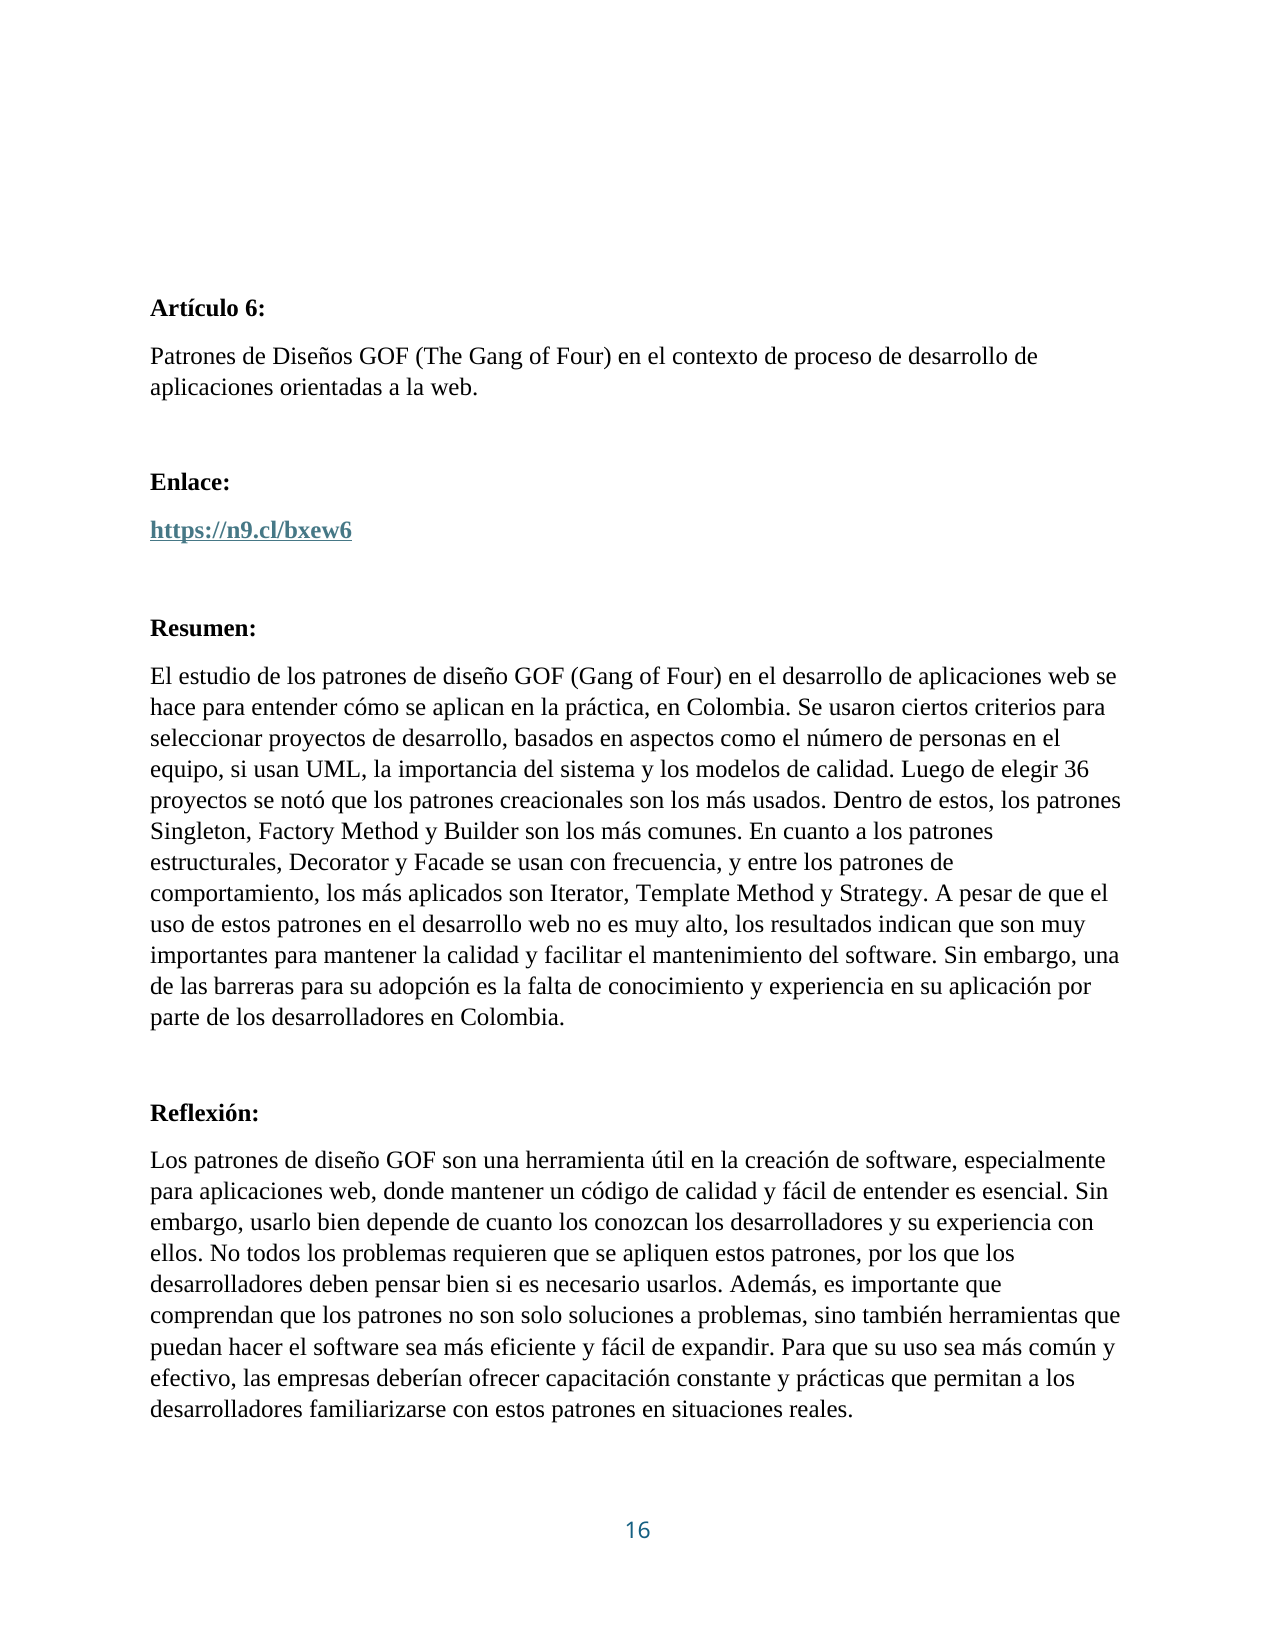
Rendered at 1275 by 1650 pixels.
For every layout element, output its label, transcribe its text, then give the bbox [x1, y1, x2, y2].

text Reflexión: [150, 1098, 1125, 1126]
text Los patrones de diseño GOF son una herramienta útil en la creación de software, especialmente para aplicaciones web, donde mantener un código de calidad y fácil de entender es esencial. Sin embargo, usarlo bien depende de cuanto los conozcan los desarrolladores y su experiencia con ellos. No todos los problemas requieren que se apliquen estos patrones, por los que los desarrolladores deben pensar bien si es necesario usarlos. Además, es importante que comprendan que los patrones no son solo soluciones a problemas, sino también herramientas que puedan hacer el software sea más eficiente y fácil de expandir. Para que su uso sea más común y efectivo, las empresas deberían ofrecer capacitación constante y prácticas que permitan a los desarrolladores familiarizarse con estos patrones en situaciones reales. [150, 1145, 1125, 1422]
text Artículo 6: [150, 293, 1125, 322]
text Patrones de Diseños GOF (The Gang of Four) en el contexto de proceso de desarrollo de aplicaciones orientadas a la web. [150, 341, 1125, 401]
text https://n9.cl/bxew6 [150, 515, 1125, 544]
text Enlace: [150, 467, 1125, 496]
text Resumen: [150, 613, 1125, 642]
text El estudio de los patrones de diseño GOF (Gang of Four) en el desarrollo de aplicaciones web se hace para entender cómo se aplican en la práctica, en Colombia. Se usaron ciertos criterios para seleccionar proyectos de desarrollo, basados en aspectos como el número de personas en el equipo, si usan UML, la importancia del sistema y los modelos de calidad. Luego de elegir 36 proyectos se notó que los patrones creacionales son los más usados. Dentro de estos, los patrones Singleton, Factory Method y Builder son los más comunes. En cuanto a los patrones estructurales, Decorator y Facade se usan con frecuencia, y entre los patrones de comportamiento, los más aplicados son Iterator, Template Method y Strategy. A pesar de que el uso de estos patrones en el desarrollo web no es muy alto, los resultados indican que son muy importantes para mantener la calidad y facilitar el mantenimiento del software. Sin embargo, una de las barreras para su adopción es la falta de conocimiento y experiencia en su aplicación por parte de los desarrolladores en Colombia. [150, 661, 1125, 1031]
